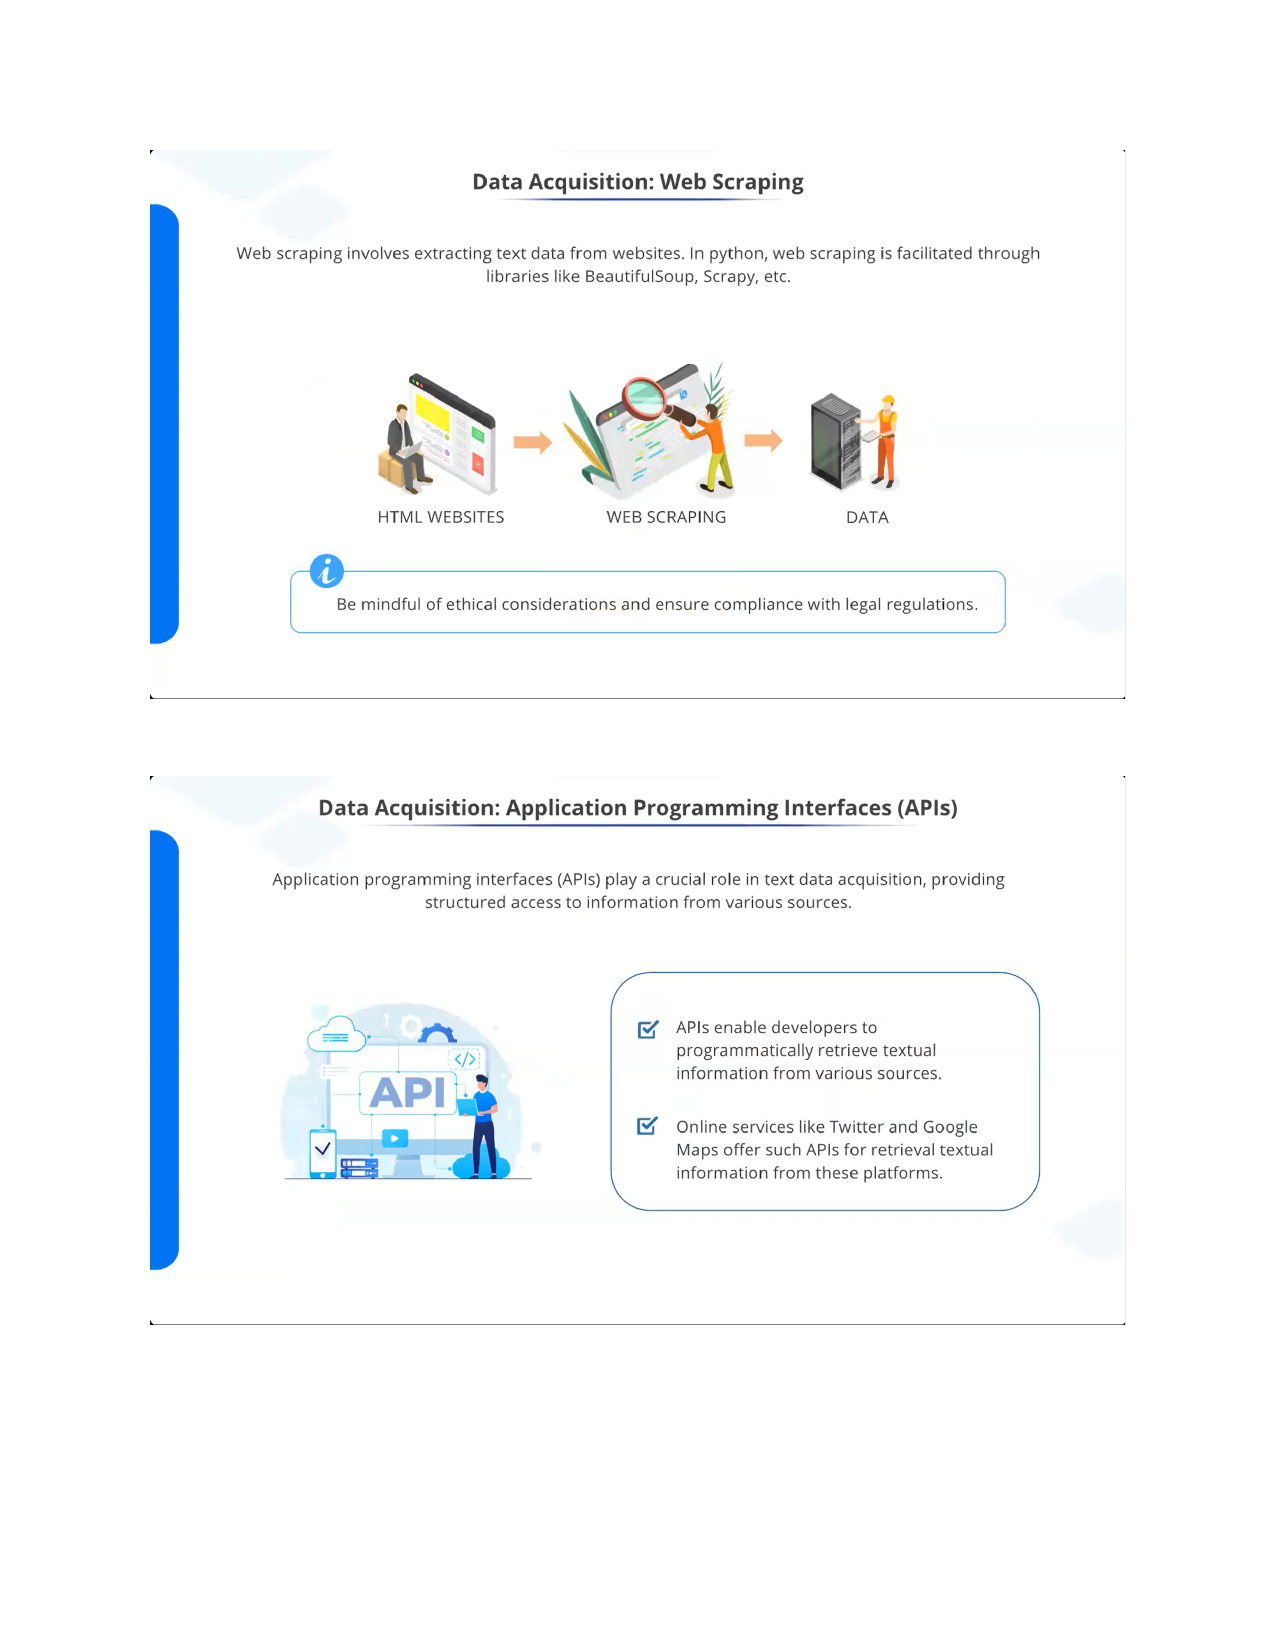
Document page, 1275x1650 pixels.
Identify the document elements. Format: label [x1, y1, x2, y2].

picture [150, 776, 1125, 1325]
picture [150, 150, 1125, 699]
